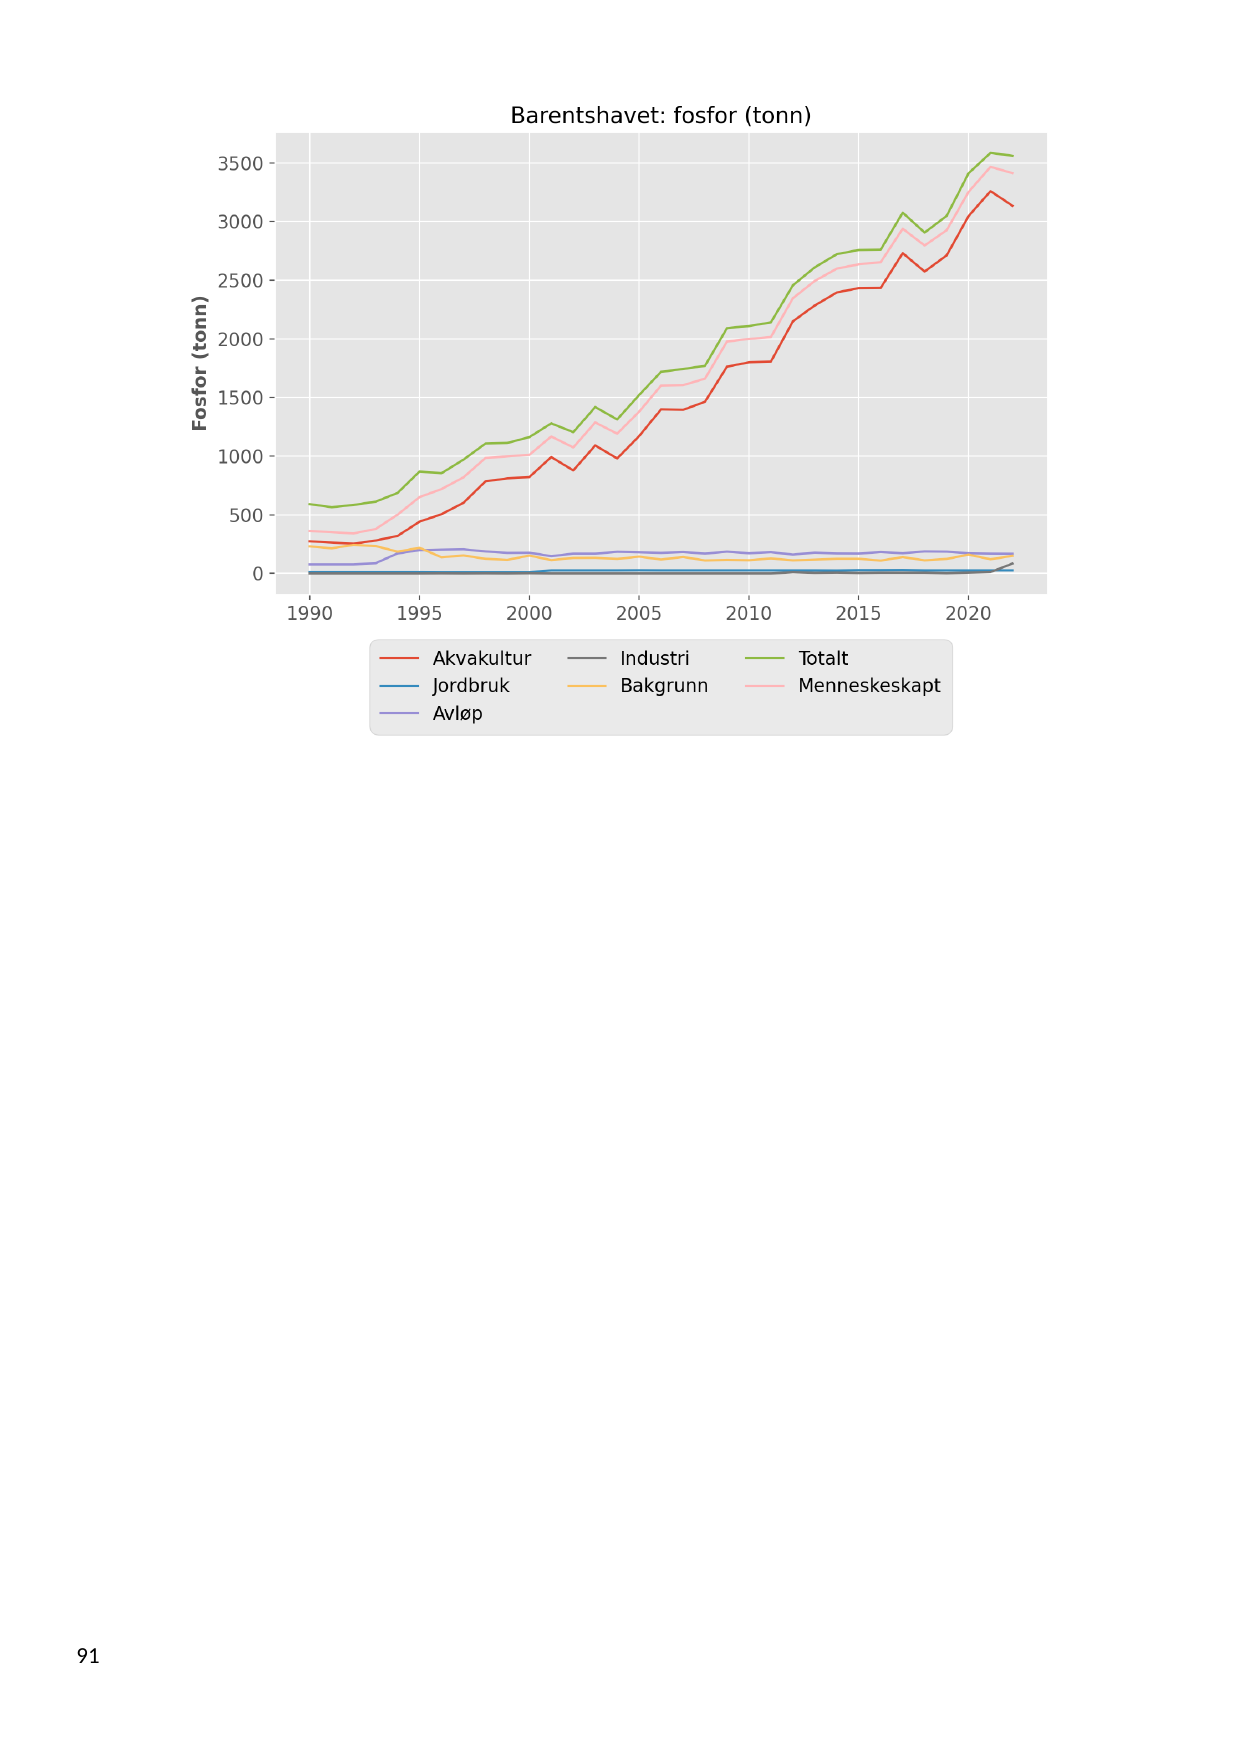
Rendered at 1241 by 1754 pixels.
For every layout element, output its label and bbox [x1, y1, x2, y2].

picture [177, 90, 1063, 755]
